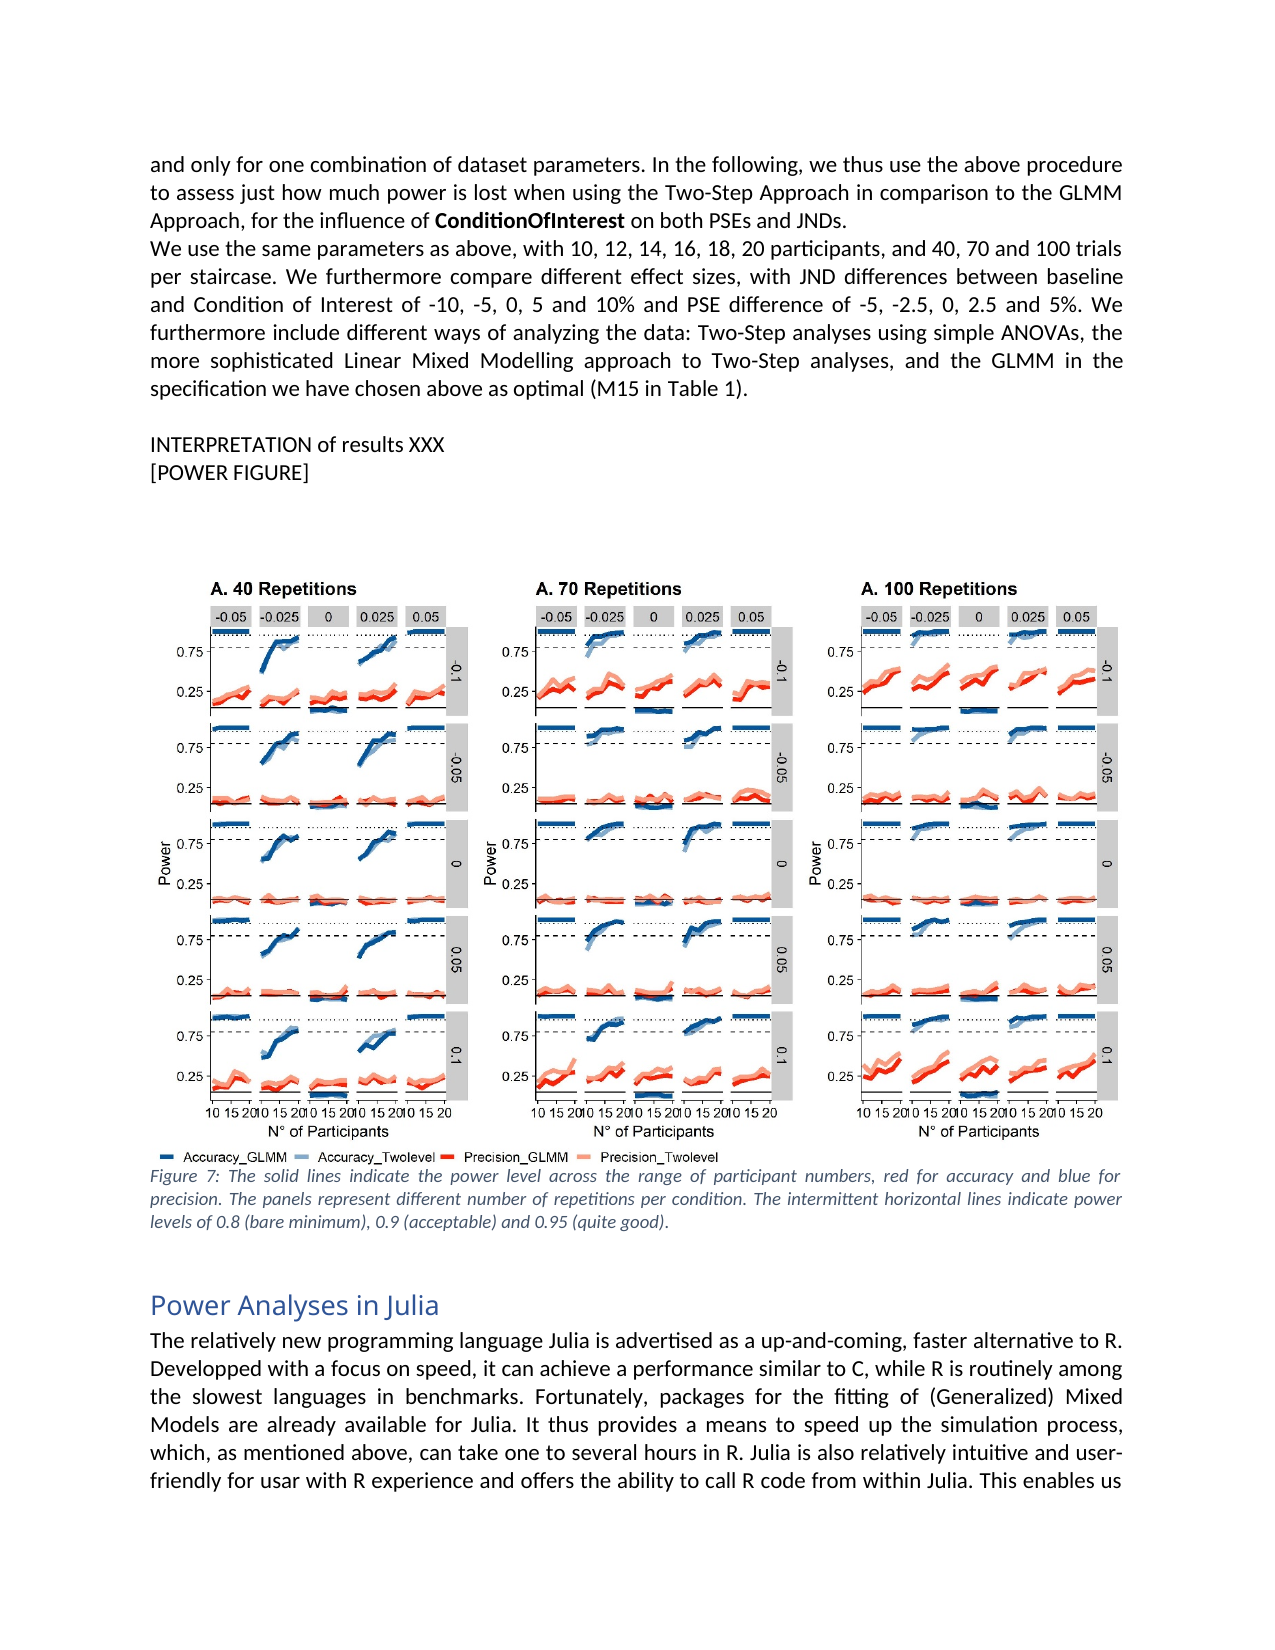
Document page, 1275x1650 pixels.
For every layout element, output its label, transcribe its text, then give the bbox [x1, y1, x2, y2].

text We use the same parameters as above, with 10, 12, 14, 16, 18, 20 participants, and 40, 70 and 100 trials per staircase. We furthermore compare different effect sizes, with JND differences between baseline and Condition of Interest of -10, -5, 0, 5 and 10% and PSE difference of -5, -2.5, 0, 2.5 and 5%. We furthermore include different ways of analyzing the data: Two-Step analyses using simple ANOVAs, the more sophisticated Linear Mixed Modelling approach to Two-Step analyses, and the GLMM in the specification we have chosen above as optimal (M15 in Table 1). [150, 234, 1125, 402]
text INTERPRETATION of results XXX [150, 430, 1125, 458]
subtitle Power Analyses in Julia [150, 1286, 1125, 1323]
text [150, 150, 1125, 234]
text [POWER FIGURE] [150, 458, 1125, 486]
picture [150, 514, 1125, 1165]
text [150, 1326, 1125, 1494]
